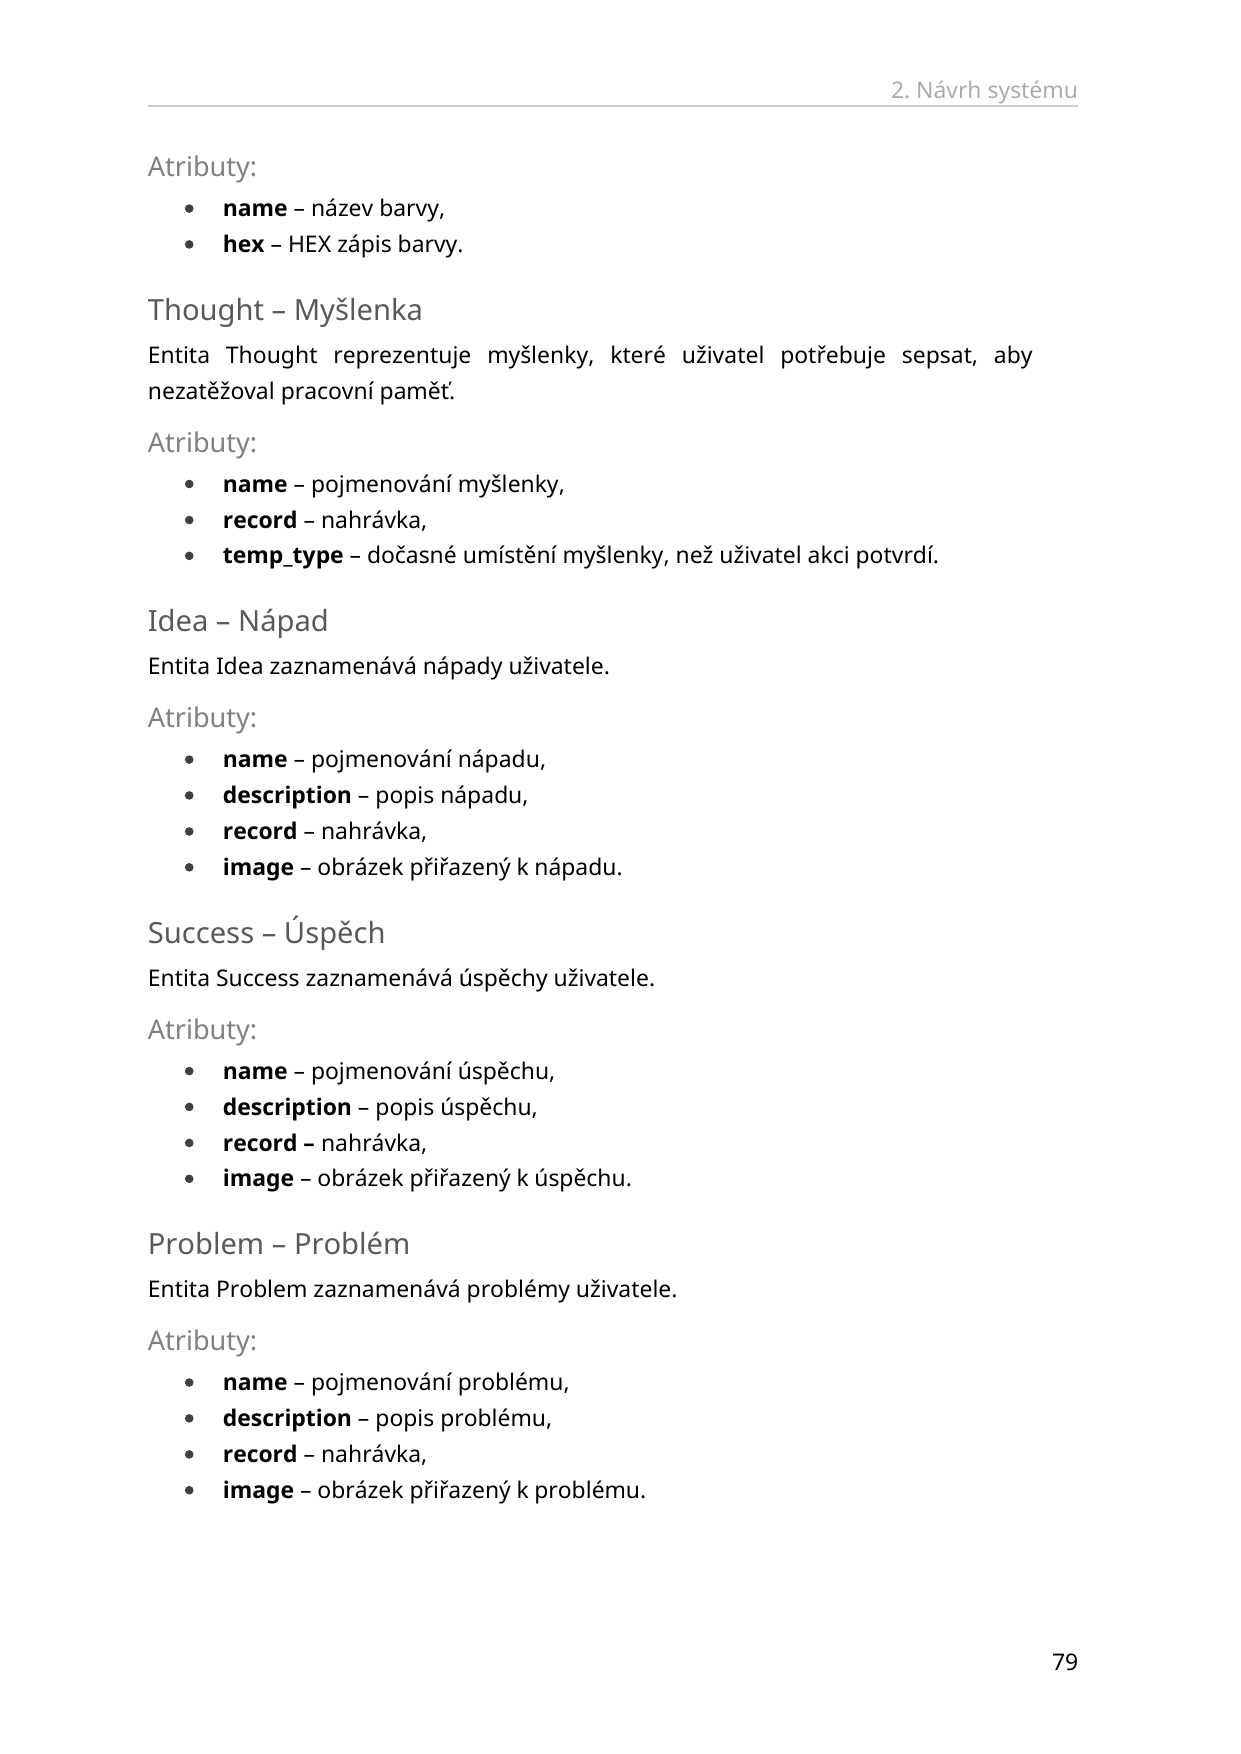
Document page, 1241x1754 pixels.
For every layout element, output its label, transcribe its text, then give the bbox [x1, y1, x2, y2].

list name – pojmenování úspěchu, [185, 1054, 1033, 1086]
subtitle Problem – Problém [148, 1223, 1033, 1263]
list temp_type – dočasné umístění myšlenky, než uživatel akci potvrdí. [185, 539, 1033, 571]
list name – pojmenování nápadu, [185, 743, 1033, 774]
subtitle Atributy: [148, 1010, 1033, 1047]
text Entita Problem zaznamenává problémy uživatele. [148, 1273, 1033, 1304]
subtitle Thought – Myšlenka [148, 289, 1033, 329]
list description – popis problému, [185, 1402, 1033, 1433]
subtitle Atributy: [148, 699, 1033, 736]
list name – název barvy, [185, 192, 1033, 223]
list description – popis úspěchu, [185, 1091, 1033, 1122]
list name – pojmenování problému, [185, 1366, 1033, 1397]
subtitle Success – Úspěch [148, 912, 1033, 952]
subtitle Atributy: [148, 423, 1033, 460]
list record – nahrávka, [185, 503, 1033, 535]
subtitle Atributy: [148, 1322, 1033, 1358]
subtitle Atributy: [148, 148, 1033, 184]
list record – nahrávka, [185, 1438, 1033, 1469]
subtitle Idea – Nápad [148, 600, 1033, 640]
text Entita Idea zaznamenává nápady uživatele. [148, 650, 1033, 681]
list record – nahrávka, [185, 1126, 1033, 1158]
list hex – HEX zápis barvy. [185, 228, 1033, 259]
list image – obrázek přiřazený k problému. [185, 1474, 1033, 1505]
list image – obrázek přiřazený k úspěchu. [185, 1162, 1033, 1194]
list record – nahrávka, [185, 815, 1033, 846]
list name – pojmenování myšlenky, [185, 468, 1033, 499]
text Entita Success zaznamenává úspěchy uživatele. [148, 962, 1033, 993]
text Entita Thought reprezentuje myšlenky, které uživatel potřebuje sepsat, aby nezatěžoval pracovní paměť. [148, 339, 1033, 406]
list image – obrázek přiřazený k nápadu. [185, 851, 1033, 882]
list description – popis nápadu, [185, 779, 1033, 810]
